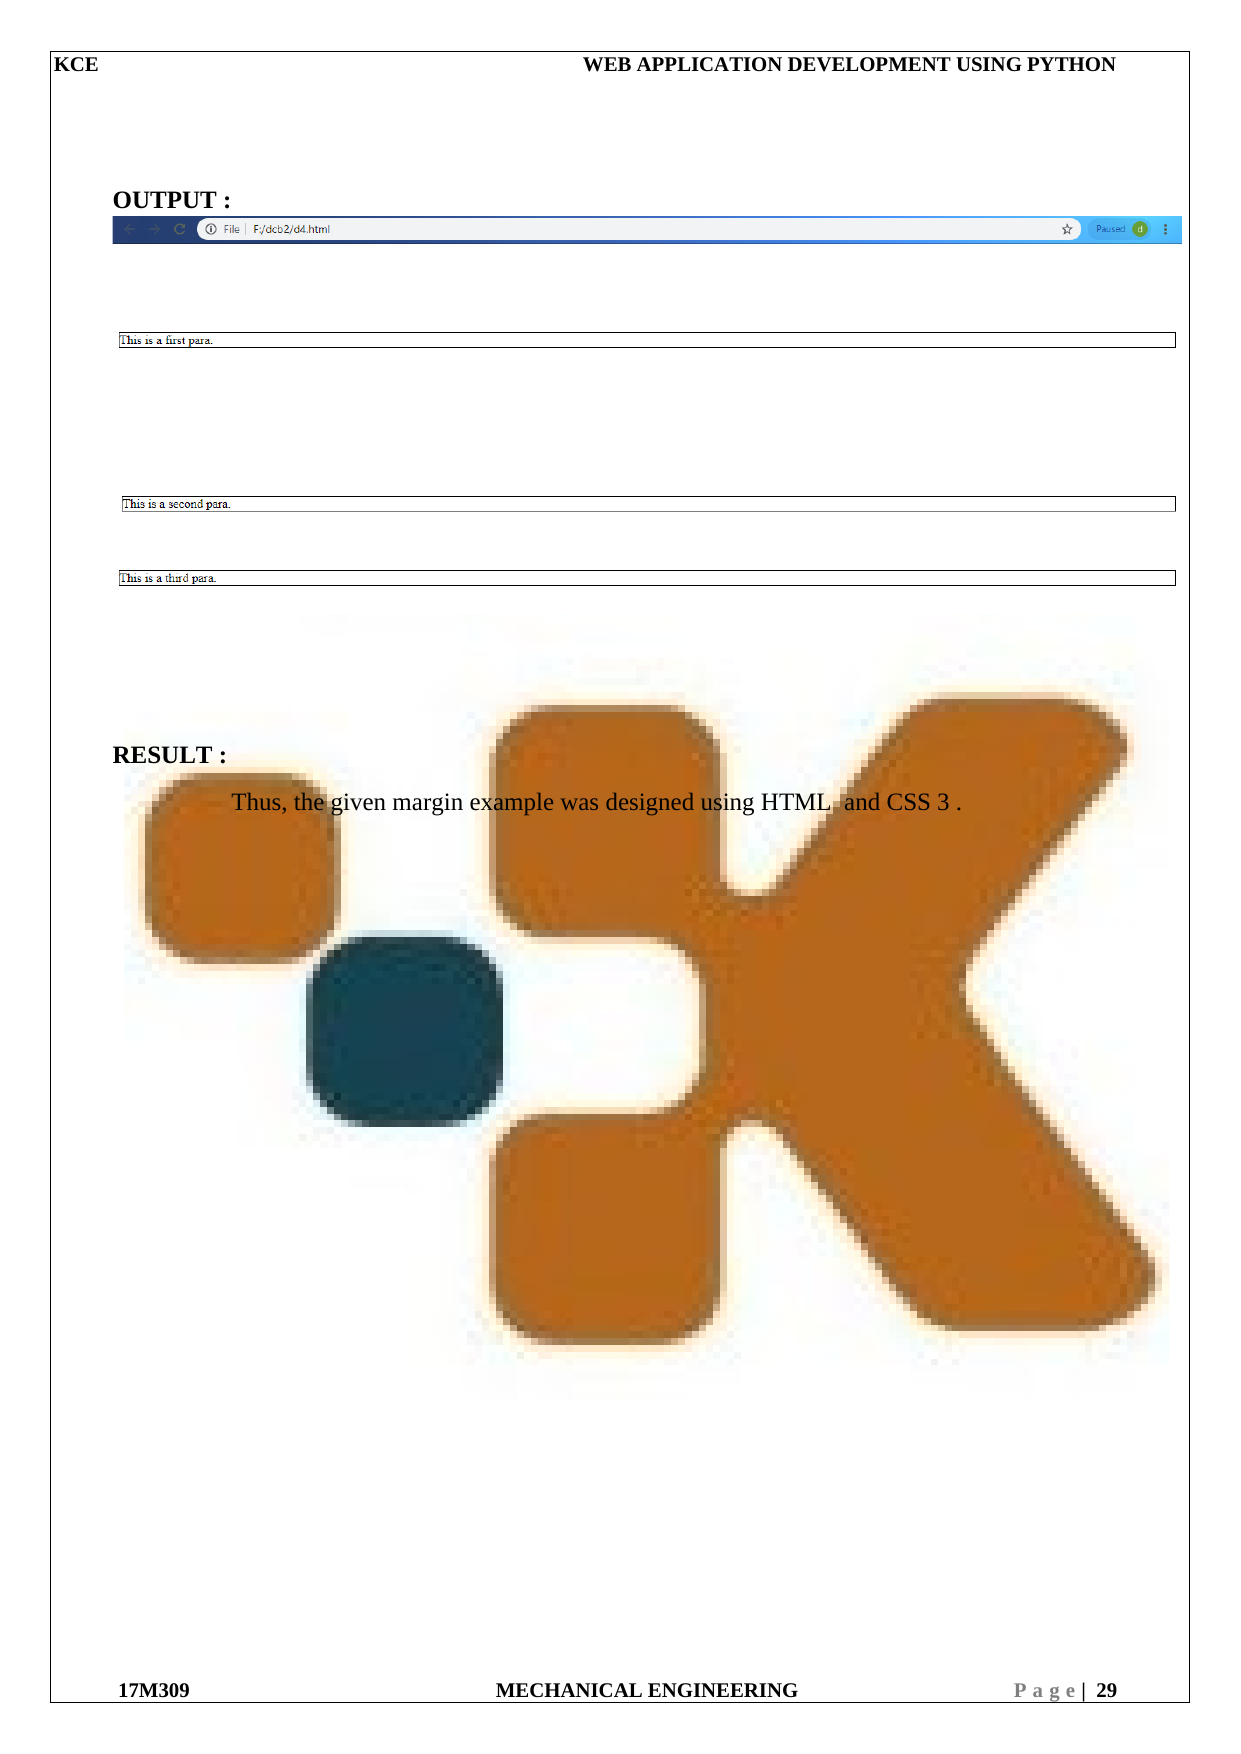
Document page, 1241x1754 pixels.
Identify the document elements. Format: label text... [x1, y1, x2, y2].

picture [112, 216, 1182, 740]
text RESULT : [112, 740, 1181, 768]
picture [124, 816, 1170, 1400]
text OUTPUT : [112, 185, 1181, 214]
picture [124, 768, 1170, 787]
text Thus, the given margin example was designed using HTML and CSS 3 . [112, 787, 1181, 816]
